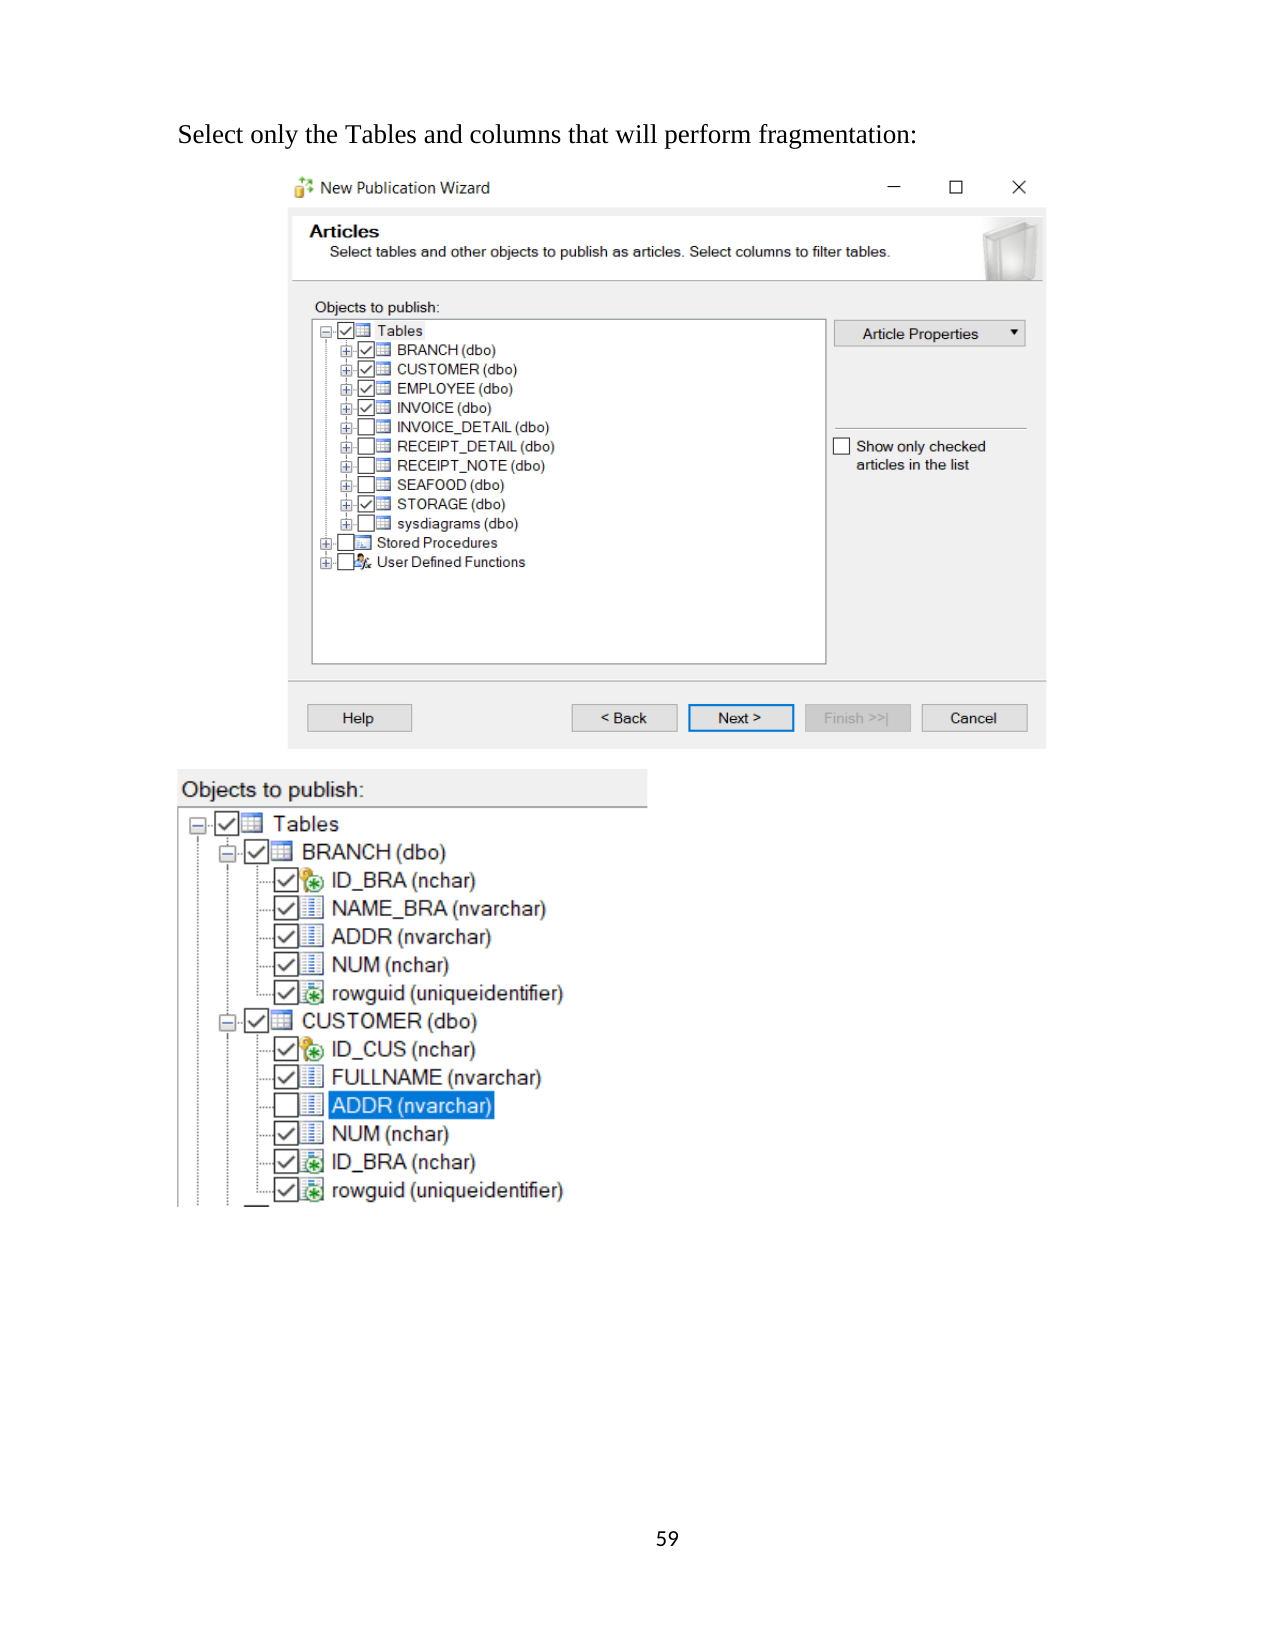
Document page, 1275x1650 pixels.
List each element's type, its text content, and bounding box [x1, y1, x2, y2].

picture [177, 769, 648, 1207]
picture [287, 170, 1047, 749]
text Select only the Tables and columns that will perform fragmentation: [177, 118, 1157, 149]
